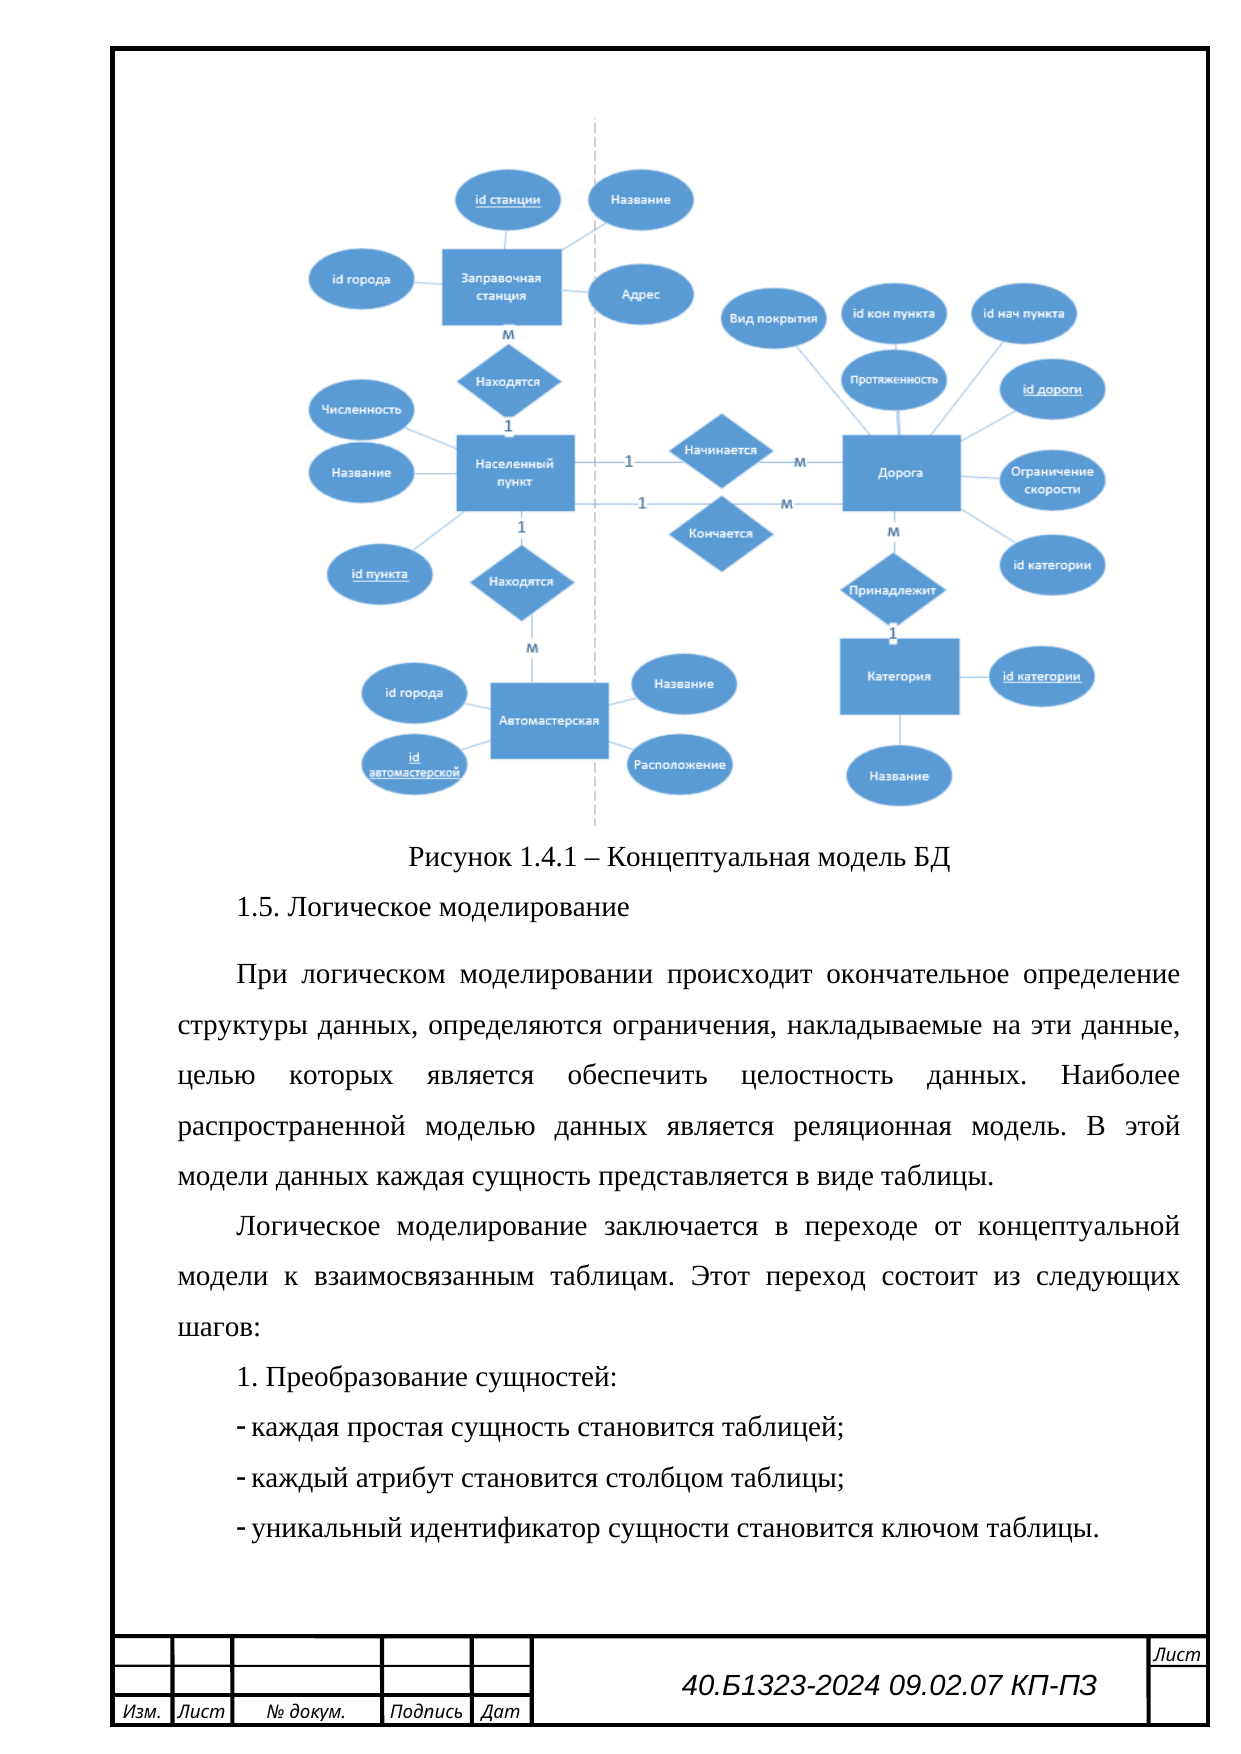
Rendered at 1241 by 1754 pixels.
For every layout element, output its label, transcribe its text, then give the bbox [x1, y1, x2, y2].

text При логическом моделировании происходит окончательное определение структуры данных, определяются ограничения, накладываемые на эти данные, целью которых является обеспечить целостность данных. Наиболее распространенной моделью данных является реляционная модель. В этой модели данных каждая сущность представляется в виде таблицы. [177, 957, 1181, 1191]
picture [177, 118, 1182, 826]
text Рисунок 1.4.1 – Концептуальная модель БД [177, 839, 1181, 873]
list каждый атрибут становится столбцом таблицы; [177, 1460, 1181, 1493]
text 1.5. Логическое моделирование [177, 889, 1181, 923]
text Логическое моделирование заключается в переходе от концептуальной модели к взаимосвязанным таблицам. Этот переход состоит из следующих шагов: [177, 1208, 1181, 1342]
text 1. Преобразование сущностей: [177, 1359, 1181, 1393]
list уникальный идентификатор сущности становится ключом таблицы. [177, 1510, 1181, 1544]
list каждая простая сущность становится таблицей; [177, 1409, 1181, 1443]
